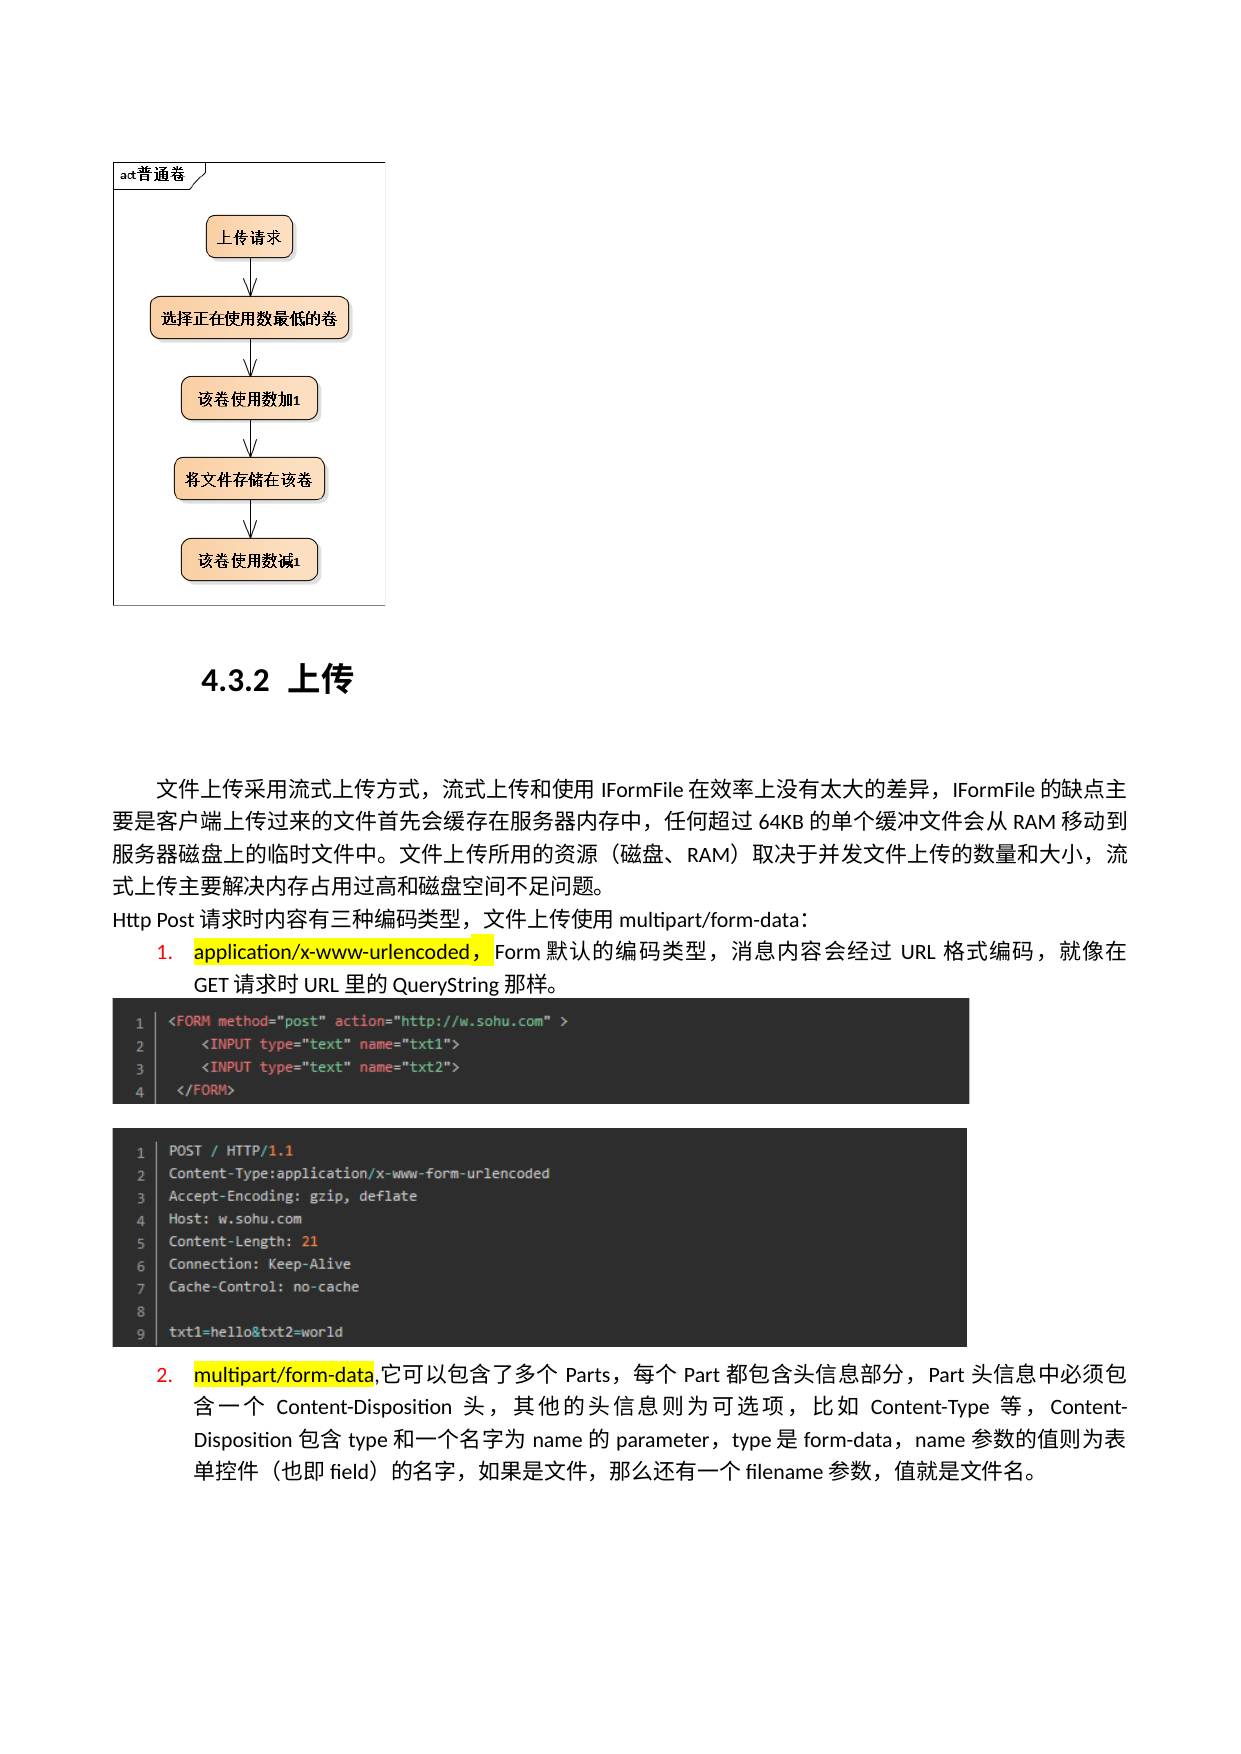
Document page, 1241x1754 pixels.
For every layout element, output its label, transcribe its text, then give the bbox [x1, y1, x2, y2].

list application/x-www-urlencoded，Form默认的编码类型，消息内容会经过 URL 格式编码，就像在 GET请求时 URL 里的 QueryString 那样。 [156, 934, 1128, 999]
picture [112, 998, 970, 1104]
text Http Post请求时内容有三种编码类型，文件上传使用multipart/form-data： [112, 901, 1128, 934]
subtitle 上传 [201, 644, 1128, 709]
text 文件上传采用流式上传方式，流式上传和使用IFormFile在效率上没有太大的差异，IFormFile的缺点主要是客户端上传过来的文件首先会缓存在服务器内存中，任何超过 64KB 的单个缓冲文件会从 RAM 移动到服务器磁盘上的临时文件中。文件上传所用的资源（磁盘、RAM）取决于并发文件上传的数量和大小，流式上传主要解决内存占用过高和磁盘空间不足问题。 [112, 771, 1128, 901]
picture [112, 1128, 967, 1347]
picture [112, 162, 386, 606]
list multipart/form-data,它可以包含了多个 Parts，每个 Part 都包含头信息部分，Part 头信息中必须包含一个 Content-Disposition 头，其他的头信息则为可选项，比如 Content-Type 等，Content-Disposition 包含 type 和一个名字为 name 的 parameter，type是 form-data，name 参数的值则为表单控件（也即 field）的名字，如果是文件，那么还有一个 filename 参数，值就是文件名。 [156, 1356, 1128, 1486]
